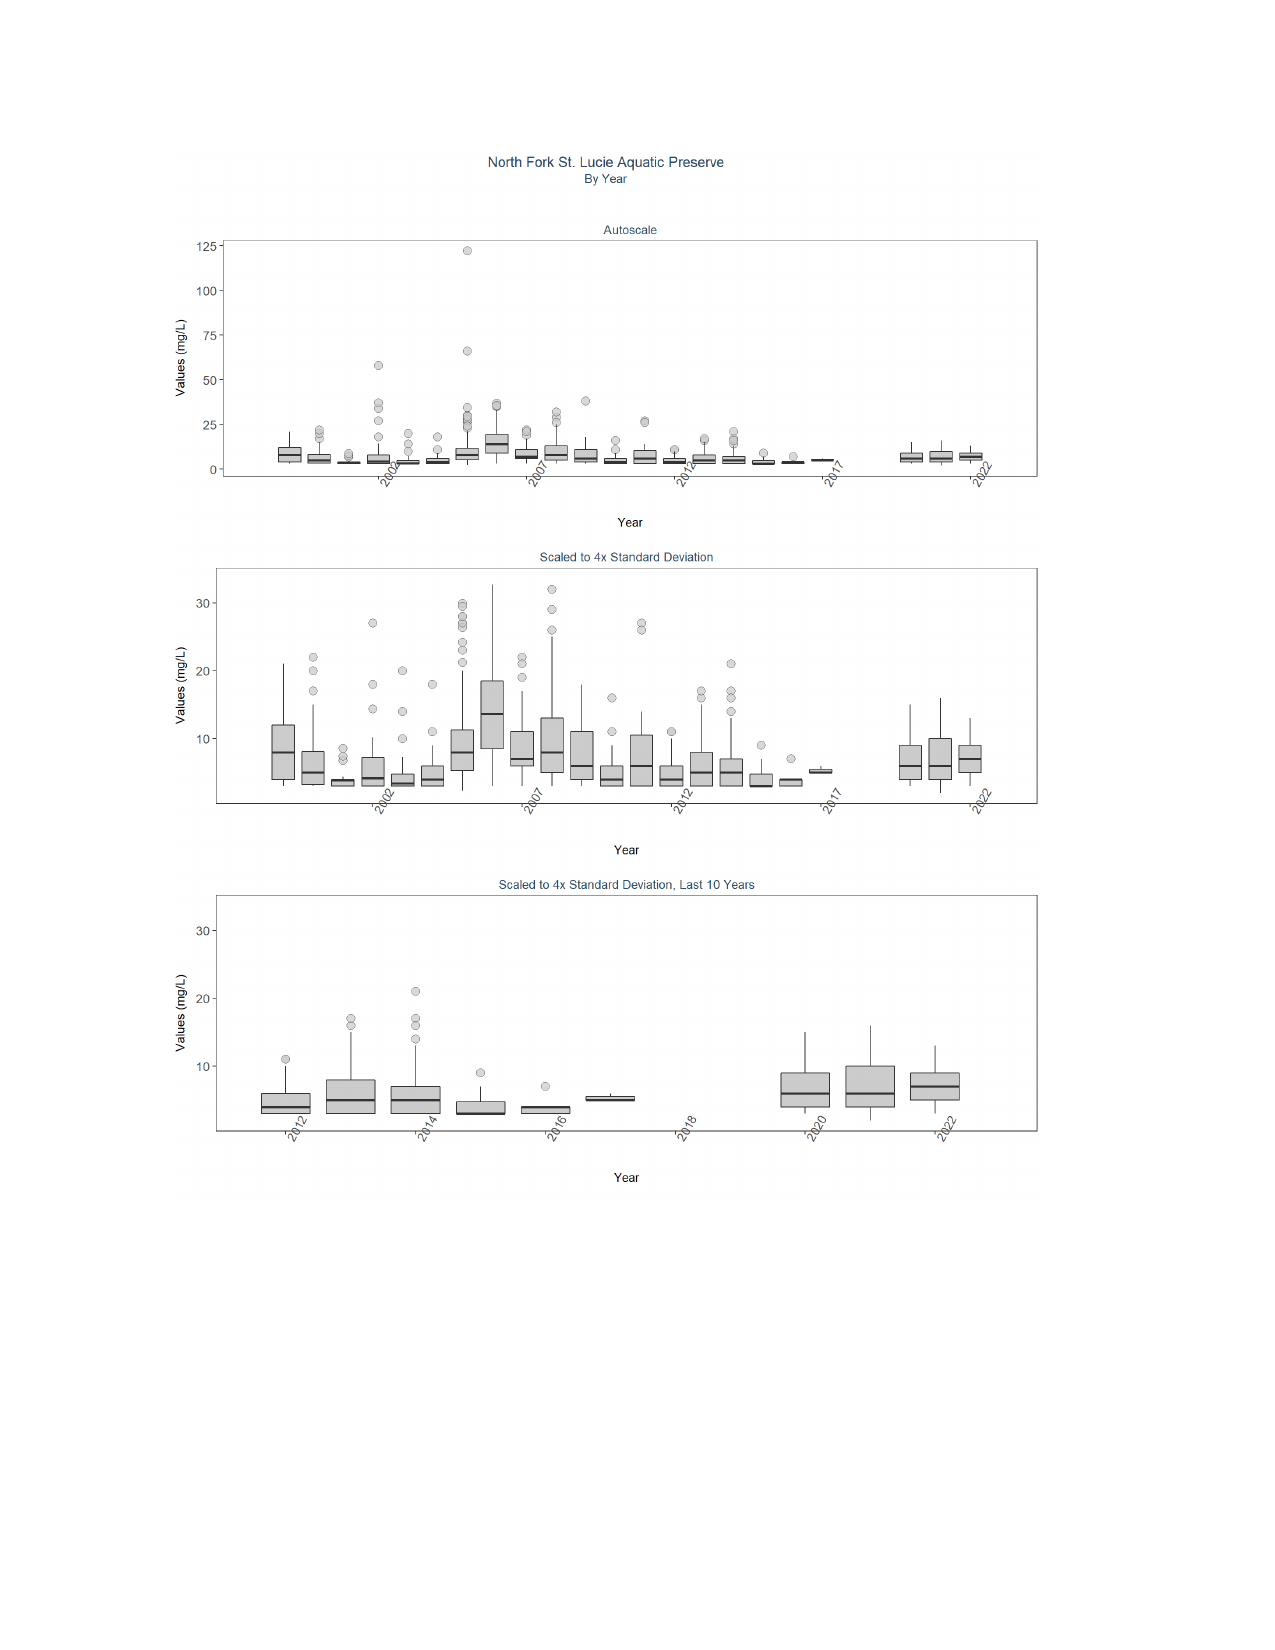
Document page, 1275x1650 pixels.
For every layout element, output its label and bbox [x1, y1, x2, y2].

picture [168, 150, 1044, 1200]
